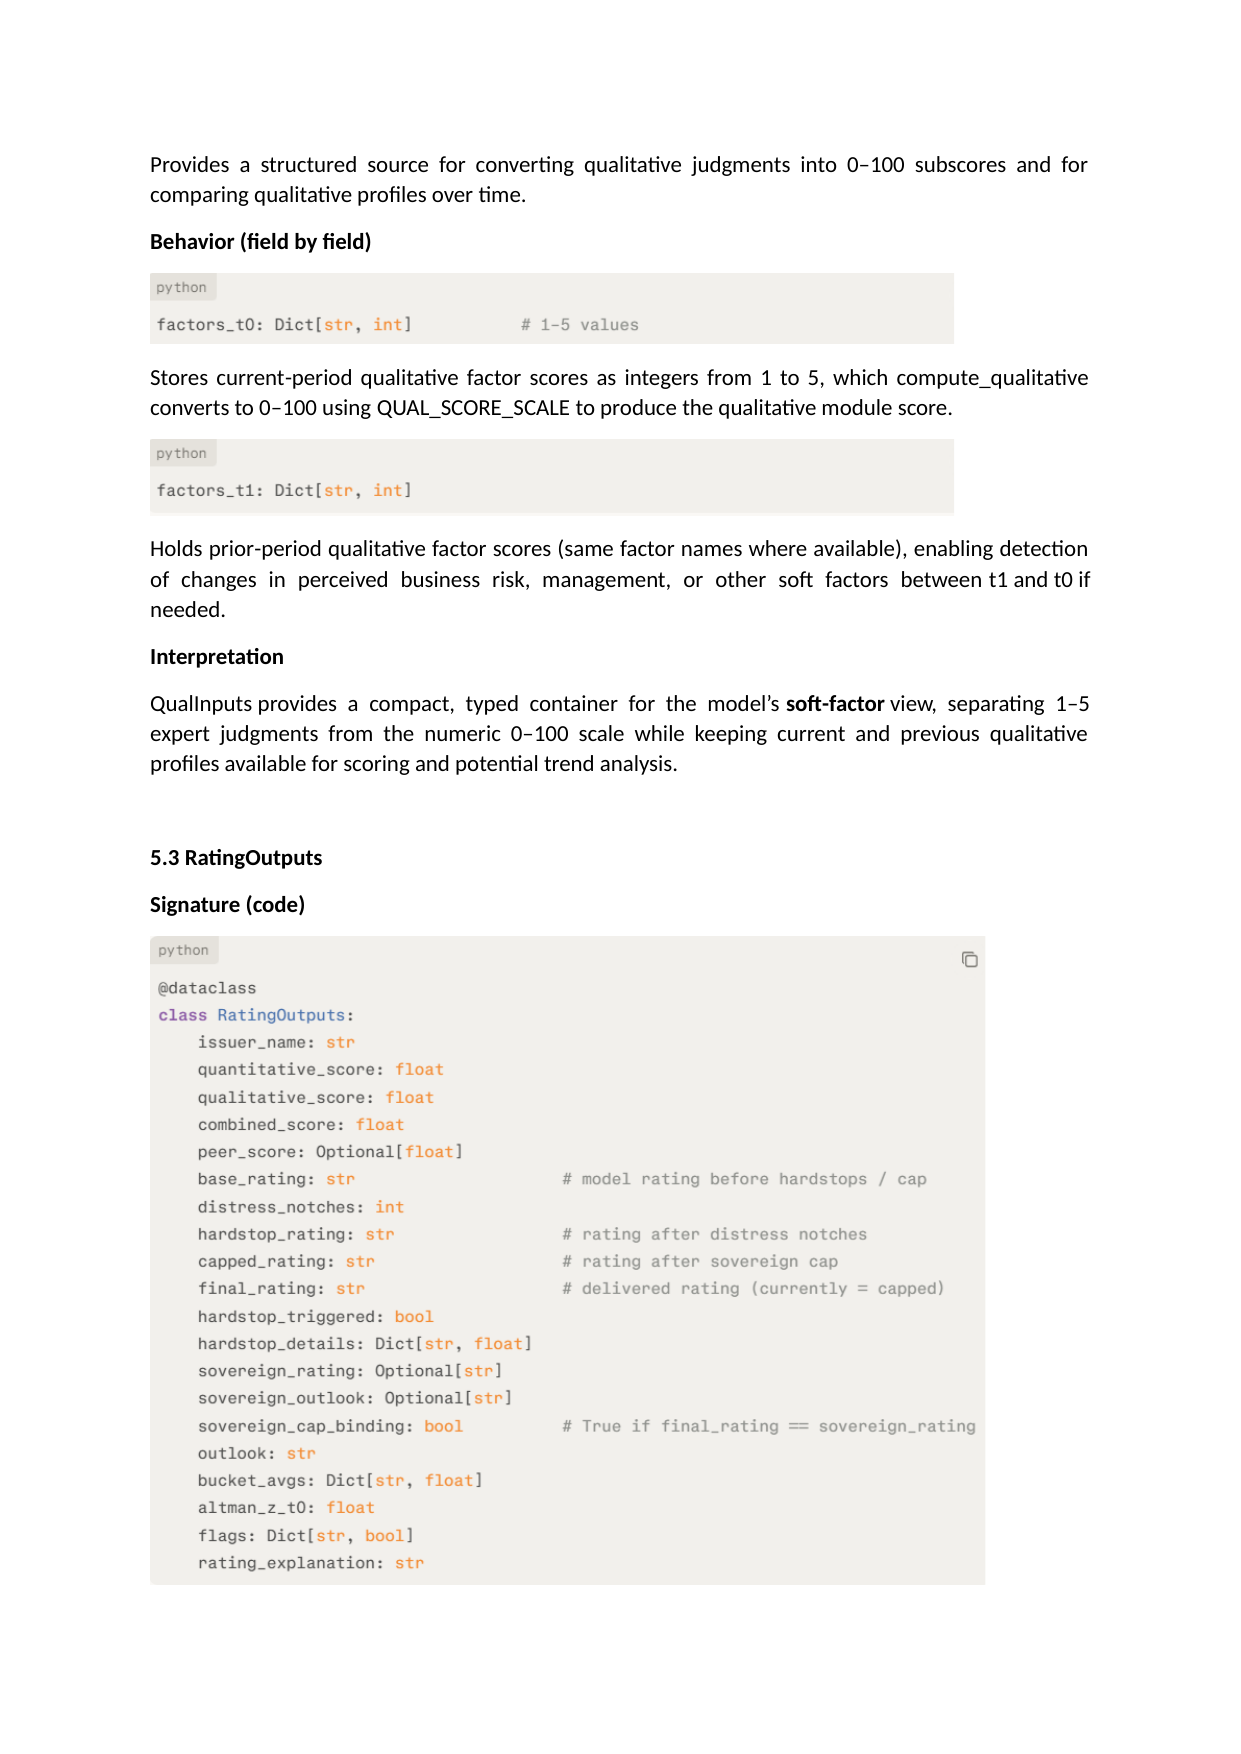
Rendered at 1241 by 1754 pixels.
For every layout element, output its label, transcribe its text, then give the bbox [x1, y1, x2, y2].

picture [150, 273, 955, 344]
picture [150, 936, 986, 1585]
text Interpretation [150, 642, 1090, 670]
text Stores current-period qualitative factor scores as integers from 1 to 5, which compute_qualitative converts to 0–100 using QUAL_SCORE_SCALE to produce the qualitative module score. [150, 363, 1090, 421]
text Behavior (field by field) [150, 227, 1090, 255]
picture [150, 439, 955, 516]
text 5.3 RatingOutputs [150, 843, 1090, 871]
text Provides a structured source for converting qualitative judgments into 0–100 subscores and for comparing qualitative profiles over time.​ [150, 150, 1090, 208]
text Signature (code) [150, 890, 1090, 918]
text QualInputs provides a compact, typed container for the model’s soft-factor view, separating 1–5 expert judgments from the numeric 0–100 scale while keeping current and previous qualitative profiles available for scoring and potential trend analysis. [150, 689, 1090, 777]
text Holds prior-period qualitative factor scores (same factor names where available), enabling detection of changes in perceived business risk, management, or other soft factors between t1 and t0 if needed.​ [150, 534, 1090, 623]
